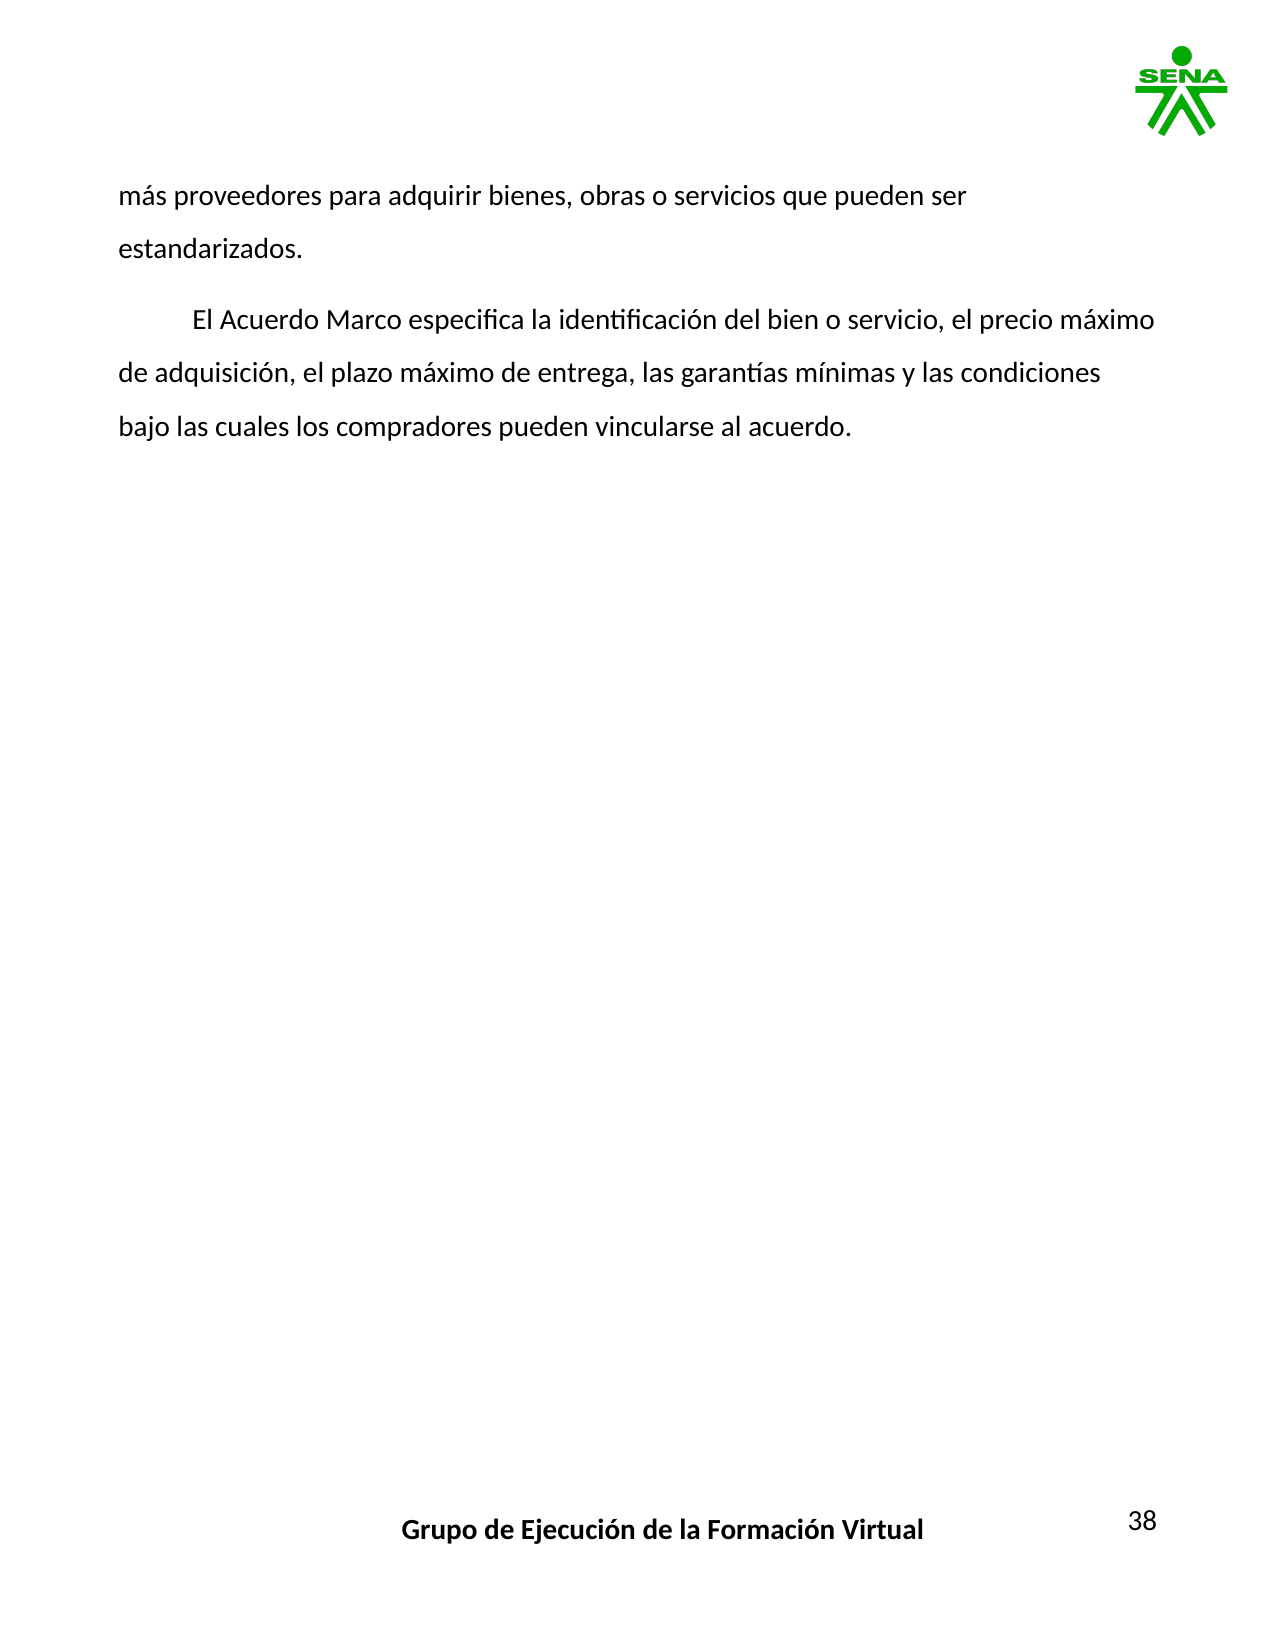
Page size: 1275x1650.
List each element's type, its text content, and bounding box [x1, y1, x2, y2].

picture [1135, 46, 1228, 136]
text El Acuerdo Marco especifica la identificación del bien o servicio, el precio máximo de adquisición, el plazo máximo de entrega, las garantías mínimas y las condiciones bajo las cuales los compradores pueden vincularse al acuerdo. [118, 301, 1157, 443]
